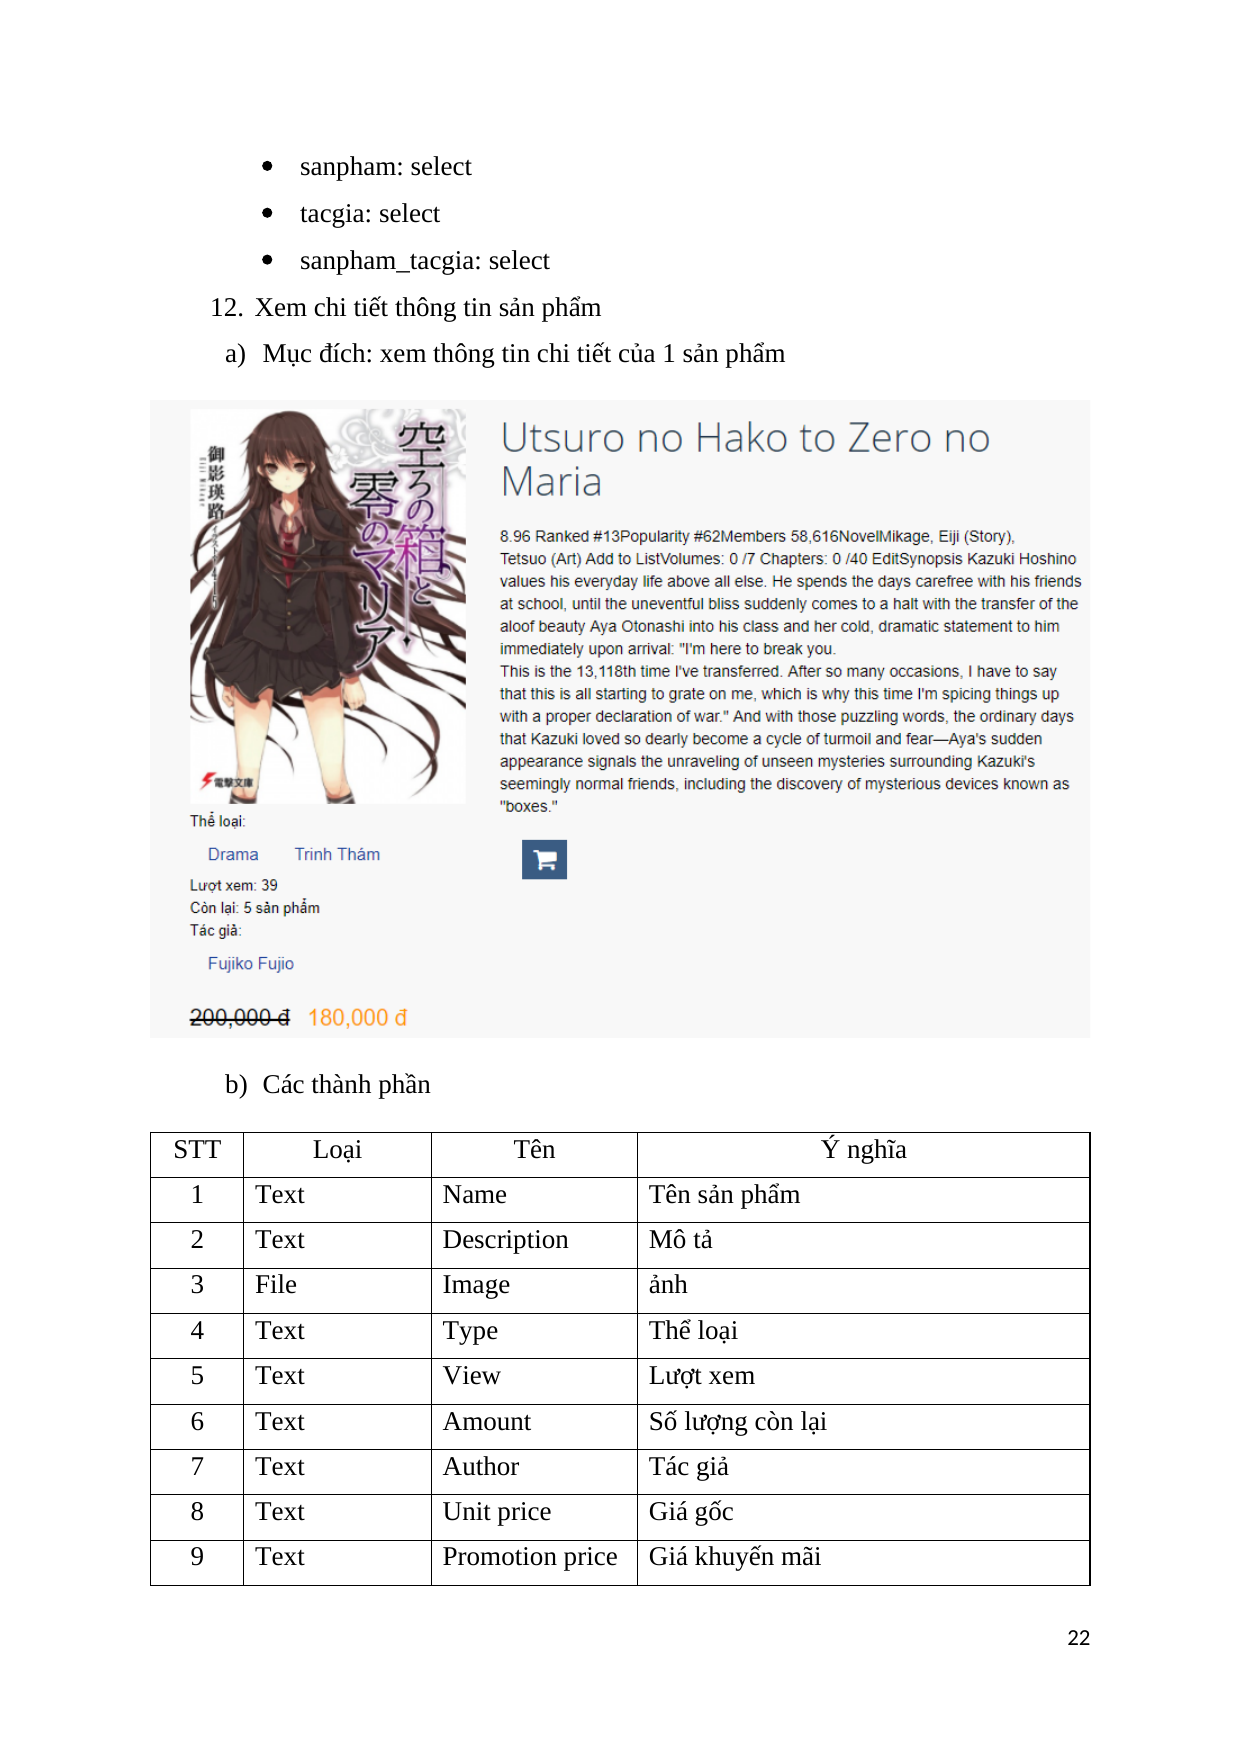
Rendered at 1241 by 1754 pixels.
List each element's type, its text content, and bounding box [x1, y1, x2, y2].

table_cell ảnh [638, 1269, 1089, 1313]
table_cell Image [432, 1269, 637, 1313]
table_cell Tên sản phẩm [638, 1178, 1089, 1222]
table_header Ý nghĩa [638, 1133, 1089, 1177]
table_cell Text [244, 1314, 431, 1358]
table_cell Author [432, 1450, 637, 1494]
table_cell 9 [151, 1541, 243, 1585]
table_cell Type [432, 1314, 637, 1358]
list sanpham_tacgia: select [262, 244, 1090, 275]
table_cell Text [244, 1178, 431, 1222]
table_cell 6 [151, 1405, 243, 1449]
table_cell File [244, 1269, 431, 1313]
table_header Loại [244, 1133, 431, 1177]
table_cell Text [244, 1450, 431, 1494]
table_cell Tác giả [638, 1450, 1089, 1494]
list Các thành phần [225, 1068, 1090, 1099]
table_cell Mô tả [638, 1223, 1089, 1268]
table_cell 8 [151, 1495, 243, 1539]
table_cell 7 [151, 1450, 243, 1494]
table_cell Text [244, 1541, 431, 1585]
table_cell Promotion price [432, 1541, 637, 1585]
list Mục đích: xem thông tin chi tiết của 1 sản phẩm [225, 337, 1090, 368]
table_header STT [151, 1133, 243, 1177]
table_cell Thể loại [638, 1314, 1089, 1358]
table_header Tên [432, 1133, 637, 1177]
table_cell 4 [151, 1314, 243, 1358]
table_cell Lượt xem [638, 1359, 1089, 1403]
table_cell Amount [432, 1405, 637, 1449]
table_cell 1 [151, 1178, 243, 1222]
table_cell View [432, 1359, 637, 1403]
table_cell Số lượng còn lại [638, 1405, 1089, 1449]
table_cell Giá khuyến mãi [638, 1541, 1089, 1585]
table_cell 3 [151, 1269, 243, 1313]
table_cell Description [432, 1223, 637, 1268]
list sanpham: select [262, 150, 1090, 181]
table_cell Unit price [432, 1495, 637, 1539]
table_cell 5 [151, 1359, 243, 1403]
picture [150, 400, 1091, 1038]
list tacgia: select [262, 197, 1090, 228]
table_cell Giá gốc [638, 1495, 1089, 1539]
table_cell Text [244, 1359, 431, 1403]
table_cell Text [244, 1405, 431, 1449]
table_cell Text [244, 1495, 431, 1539]
table_cell Name [432, 1178, 637, 1222]
table_cell Text [244, 1223, 431, 1268]
list Xem chi tiết thông tin sản phẩm [210, 291, 1090, 322]
table_cell 2 [151, 1223, 243, 1268]
